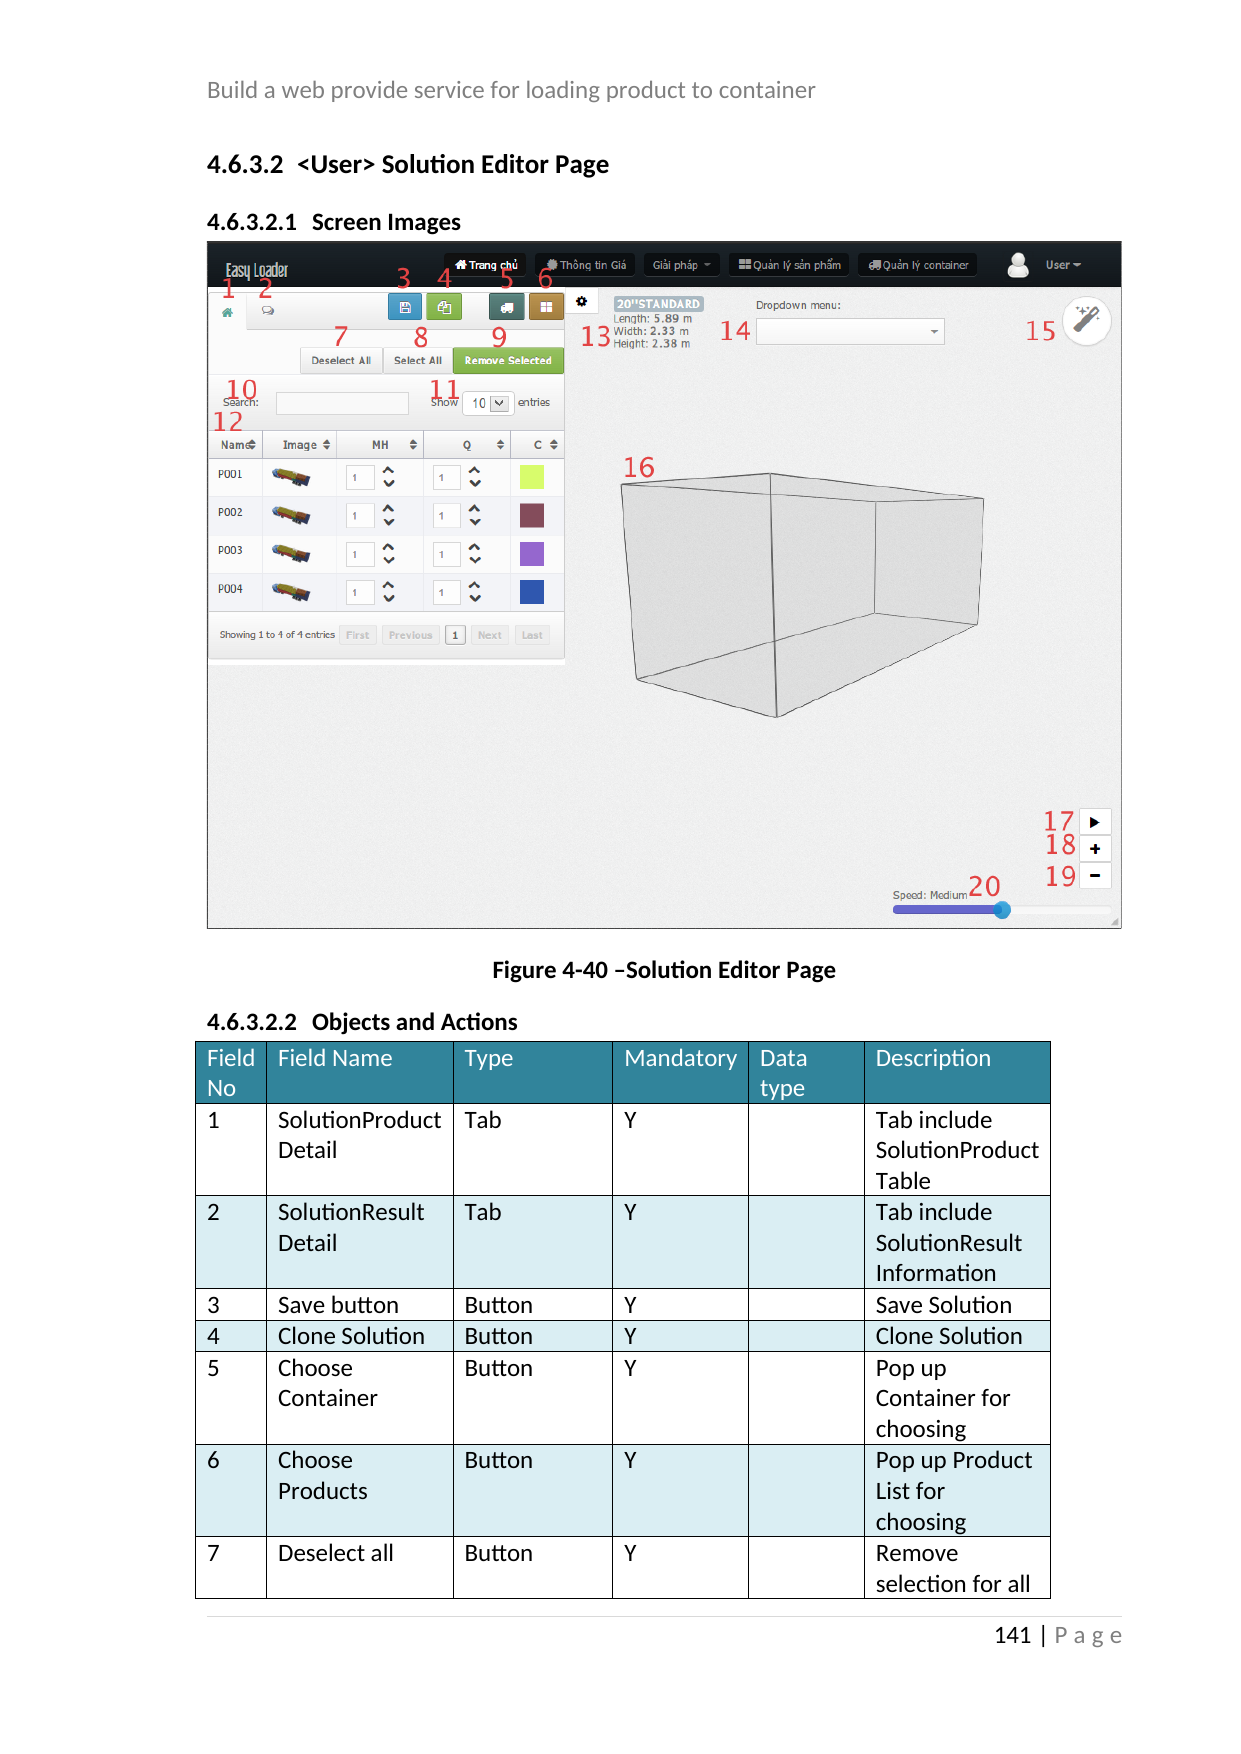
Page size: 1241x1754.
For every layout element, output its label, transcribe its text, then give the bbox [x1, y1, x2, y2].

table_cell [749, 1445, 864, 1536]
text Figure 4-40 –Solution Editor Page [207, 954, 1122, 985]
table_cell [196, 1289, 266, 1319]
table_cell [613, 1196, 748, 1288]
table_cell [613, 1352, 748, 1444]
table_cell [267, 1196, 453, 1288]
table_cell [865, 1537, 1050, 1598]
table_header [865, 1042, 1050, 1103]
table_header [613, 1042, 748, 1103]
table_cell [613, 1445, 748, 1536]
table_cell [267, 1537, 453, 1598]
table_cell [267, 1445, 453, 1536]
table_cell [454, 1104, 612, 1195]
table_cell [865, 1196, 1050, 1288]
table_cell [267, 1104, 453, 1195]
subtitle Objects and Actions [207, 1006, 1122, 1036]
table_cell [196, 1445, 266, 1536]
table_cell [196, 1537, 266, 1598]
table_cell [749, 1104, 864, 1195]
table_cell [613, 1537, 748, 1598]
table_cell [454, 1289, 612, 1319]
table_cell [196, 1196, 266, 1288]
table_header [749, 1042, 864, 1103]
subtitle Screen Images [207, 206, 1122, 237]
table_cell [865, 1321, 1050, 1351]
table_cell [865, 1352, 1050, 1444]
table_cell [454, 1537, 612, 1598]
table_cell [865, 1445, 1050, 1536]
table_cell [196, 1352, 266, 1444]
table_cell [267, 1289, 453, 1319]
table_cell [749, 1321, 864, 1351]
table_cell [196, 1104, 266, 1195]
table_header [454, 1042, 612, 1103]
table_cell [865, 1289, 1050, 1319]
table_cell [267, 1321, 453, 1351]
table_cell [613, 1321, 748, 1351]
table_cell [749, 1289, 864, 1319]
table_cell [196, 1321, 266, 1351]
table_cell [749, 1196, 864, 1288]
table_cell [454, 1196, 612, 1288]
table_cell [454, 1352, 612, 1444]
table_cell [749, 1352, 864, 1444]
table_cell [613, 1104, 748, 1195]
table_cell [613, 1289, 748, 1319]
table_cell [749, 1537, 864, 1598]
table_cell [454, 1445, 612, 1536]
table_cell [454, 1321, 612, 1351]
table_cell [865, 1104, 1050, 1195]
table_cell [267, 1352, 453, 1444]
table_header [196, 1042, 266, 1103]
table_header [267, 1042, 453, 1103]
subtitle <User> Solution Editor Page [207, 148, 1122, 181]
picture [206, 241, 1122, 929]
